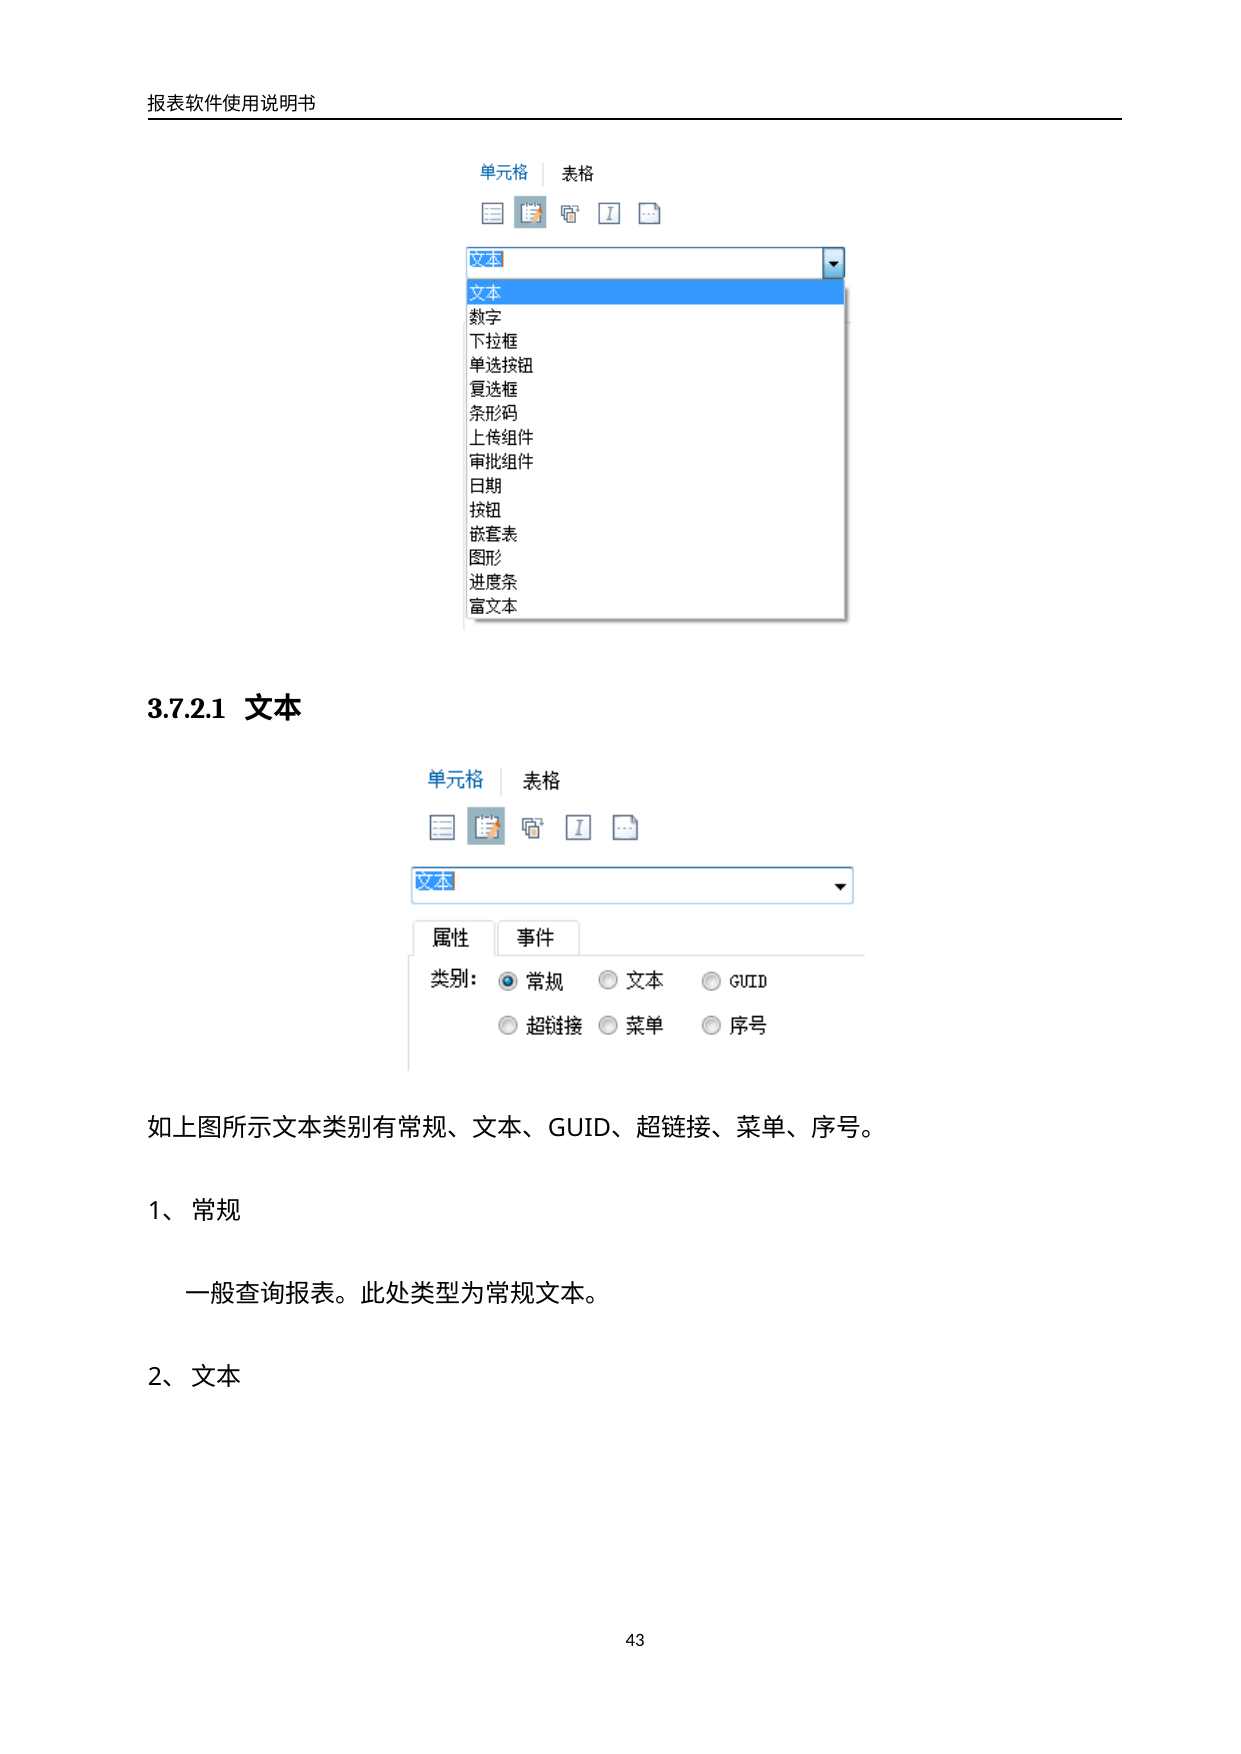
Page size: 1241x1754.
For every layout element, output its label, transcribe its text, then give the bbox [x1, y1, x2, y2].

subtitle 文本 [148, 673, 1122, 738]
list 一般查询报表。此处类型为常规文本。 [185, 1259, 1122, 1324]
picture [405, 754, 865, 1071]
text 如上图所示文本类别有常规、文本、GUID、超链接、菜单、序号。 [148, 1093, 1122, 1158]
list 文本 [148, 1342, 1122, 1407]
list 常规 [148, 1176, 1122, 1241]
picture [462, 156, 852, 630]
